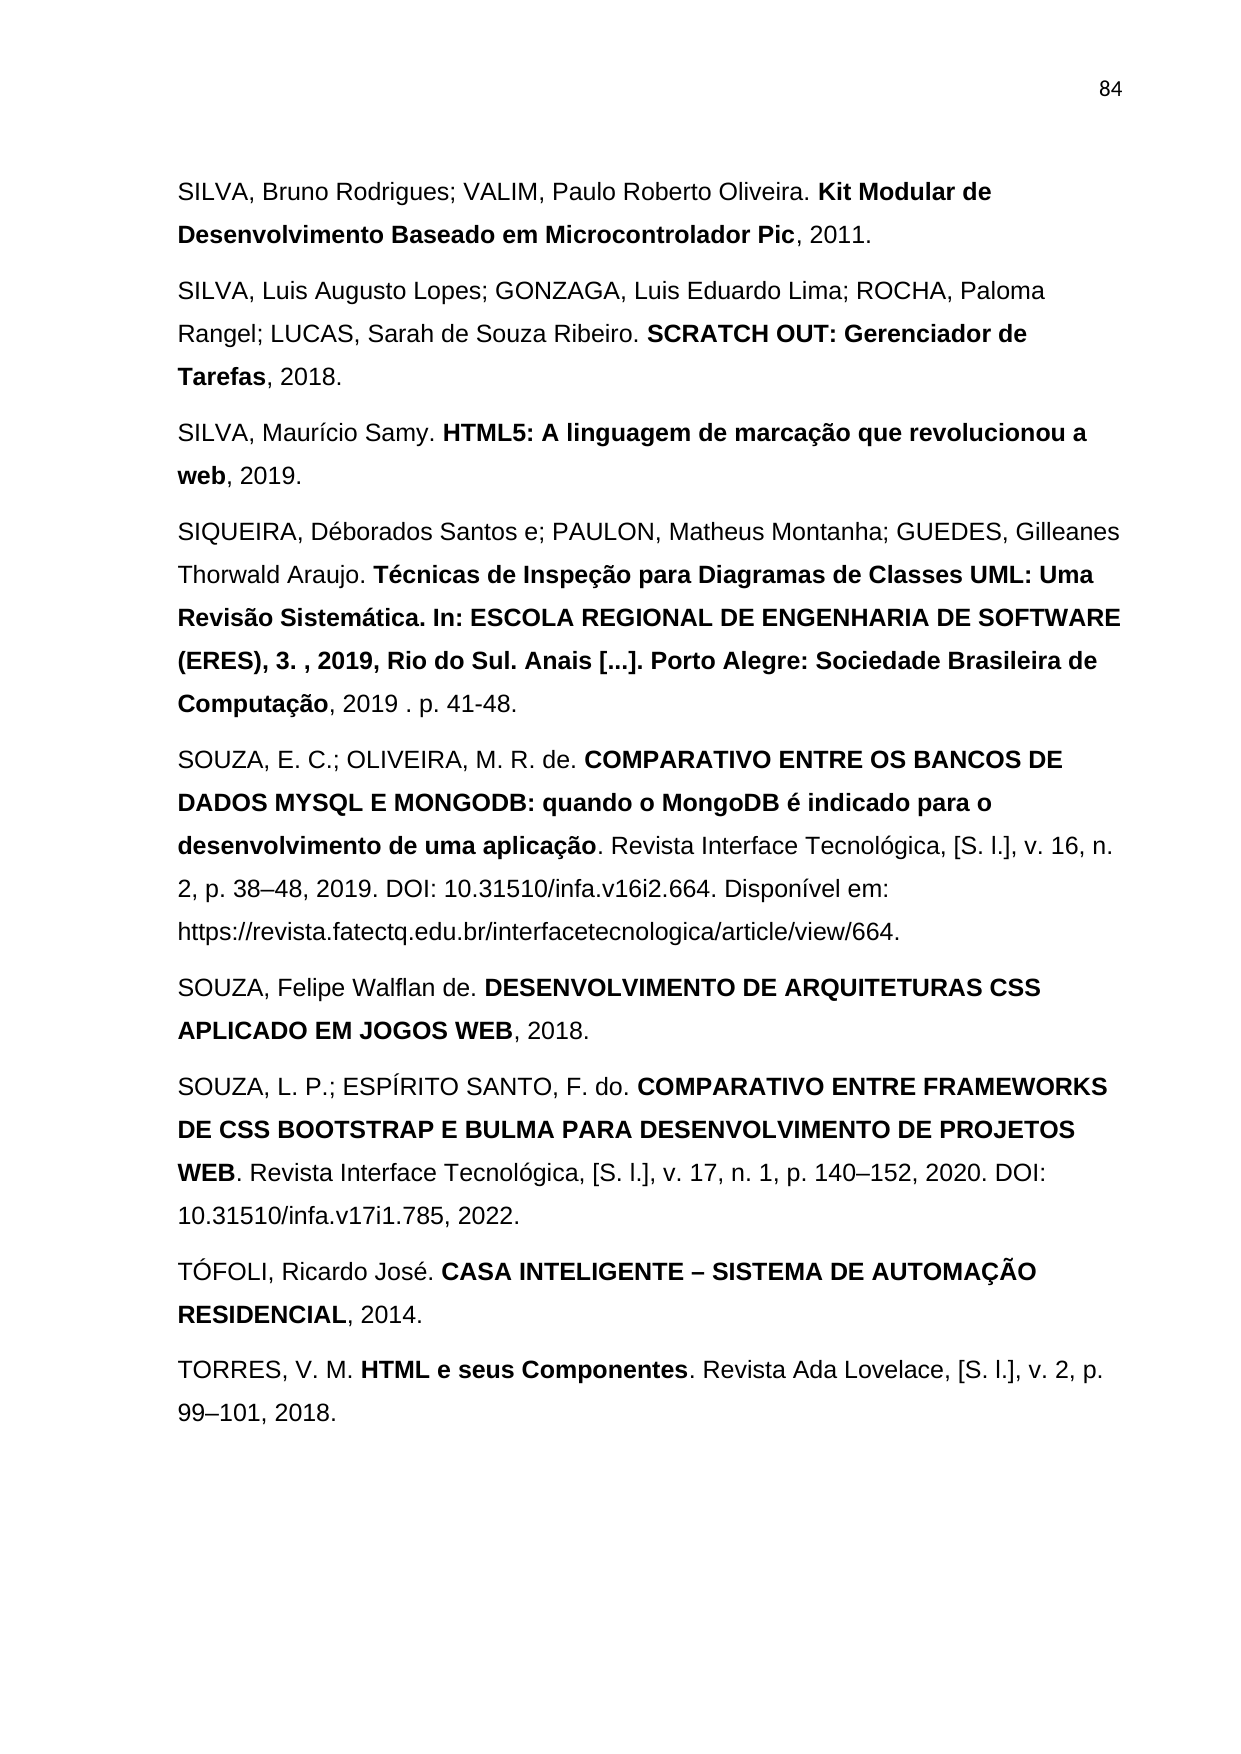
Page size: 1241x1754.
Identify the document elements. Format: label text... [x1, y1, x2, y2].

text SILVA, Luis Augusto Lopes; GONZAGA, Luis Eduardo Lima; ROCHA, Paloma Rangel; LUCAS, Sarah de Souza Ribeiro. SCRATCH OUT: Gerenciador de Tarefas, 2018. [177, 276, 1122, 391]
text TORRES, V. M. HTML e seus Componentes. Revista Ada Lovelace, [S. l.], v. 2, p. 99–101, 2018. [177, 1355, 1122, 1427]
text SIQUEIRA, Déborados Santos e; PAULON, Matheus Montanha; GUEDES, Gilleanes Thorwald Araujo. Técnicas de Inspeção para Diagramas de Classes UML: Uma Revisão Sistemática. In: ESCOLA REGIONAL DE ENGENHARIA DE SOFTWARE (ERES), 3. , 2019, Rio do Sul. Anais [...]. Porto Alegre: Sociedade Brasileira de Computação, 2019 . p. 41-48. [177, 517, 1122, 718]
text SILVA, Maurício Samy. HTML5: A linguagem de marcação que revolucionou a web, 2019. [177, 418, 1122, 490]
text SOUZA, E. C.; OLIVEIRA, M. R. de. COMPARATIVO ENTRE OS BANCOS DE DADOS MYSQL E MONGODB: quando o MongoDB é indicado para o desenvolvimento de uma aplicação. Revista Interface Tecnológica, [S. l.], v. 16, n. 2, p. 38–48, 2019. DOI: 10.31510/infa.v16i2.664. Disponível em: https://revista.fatectq.edu.br/interfacetecnologica/article/view/664. [177, 745, 1122, 946]
text SOUZA, Felipe Walflan de. DESENVOLVIMENTO DE ARQUITETURAS CSS APLICADO EM JOGOS WEB, 2018. [177, 973, 1122, 1045]
text TÓFOLI, Ricardo José. CASA INTELIGENTE – SISTEMA DE AUTOMAÇÃO RESIDENCIAL, 2014. [177, 1257, 1122, 1328]
text SOUZA, L. P.; ESPÍRITO SANTO, F. do. COMPARATIVO ENTRE FRAMEWORKS DE CSS BOOTSTRAP E BULMA PARA DESENVOLVIMENTO DE PROJETOS WEB. Revista Interface Tecnológica, [S. l.], v. 17, n. 1, p. 140–152, 2020. DOI: 10.31510/infa.v17i1.785, 2022. [177, 1072, 1122, 1230]
text SILVA, Bruno Rodrigues; VALIM, Paulo Roberto Oliveira. Kit Modular de Desenvolvimento Baseado em Microcontrolador Pic, 2011. [177, 177, 1122, 249]
